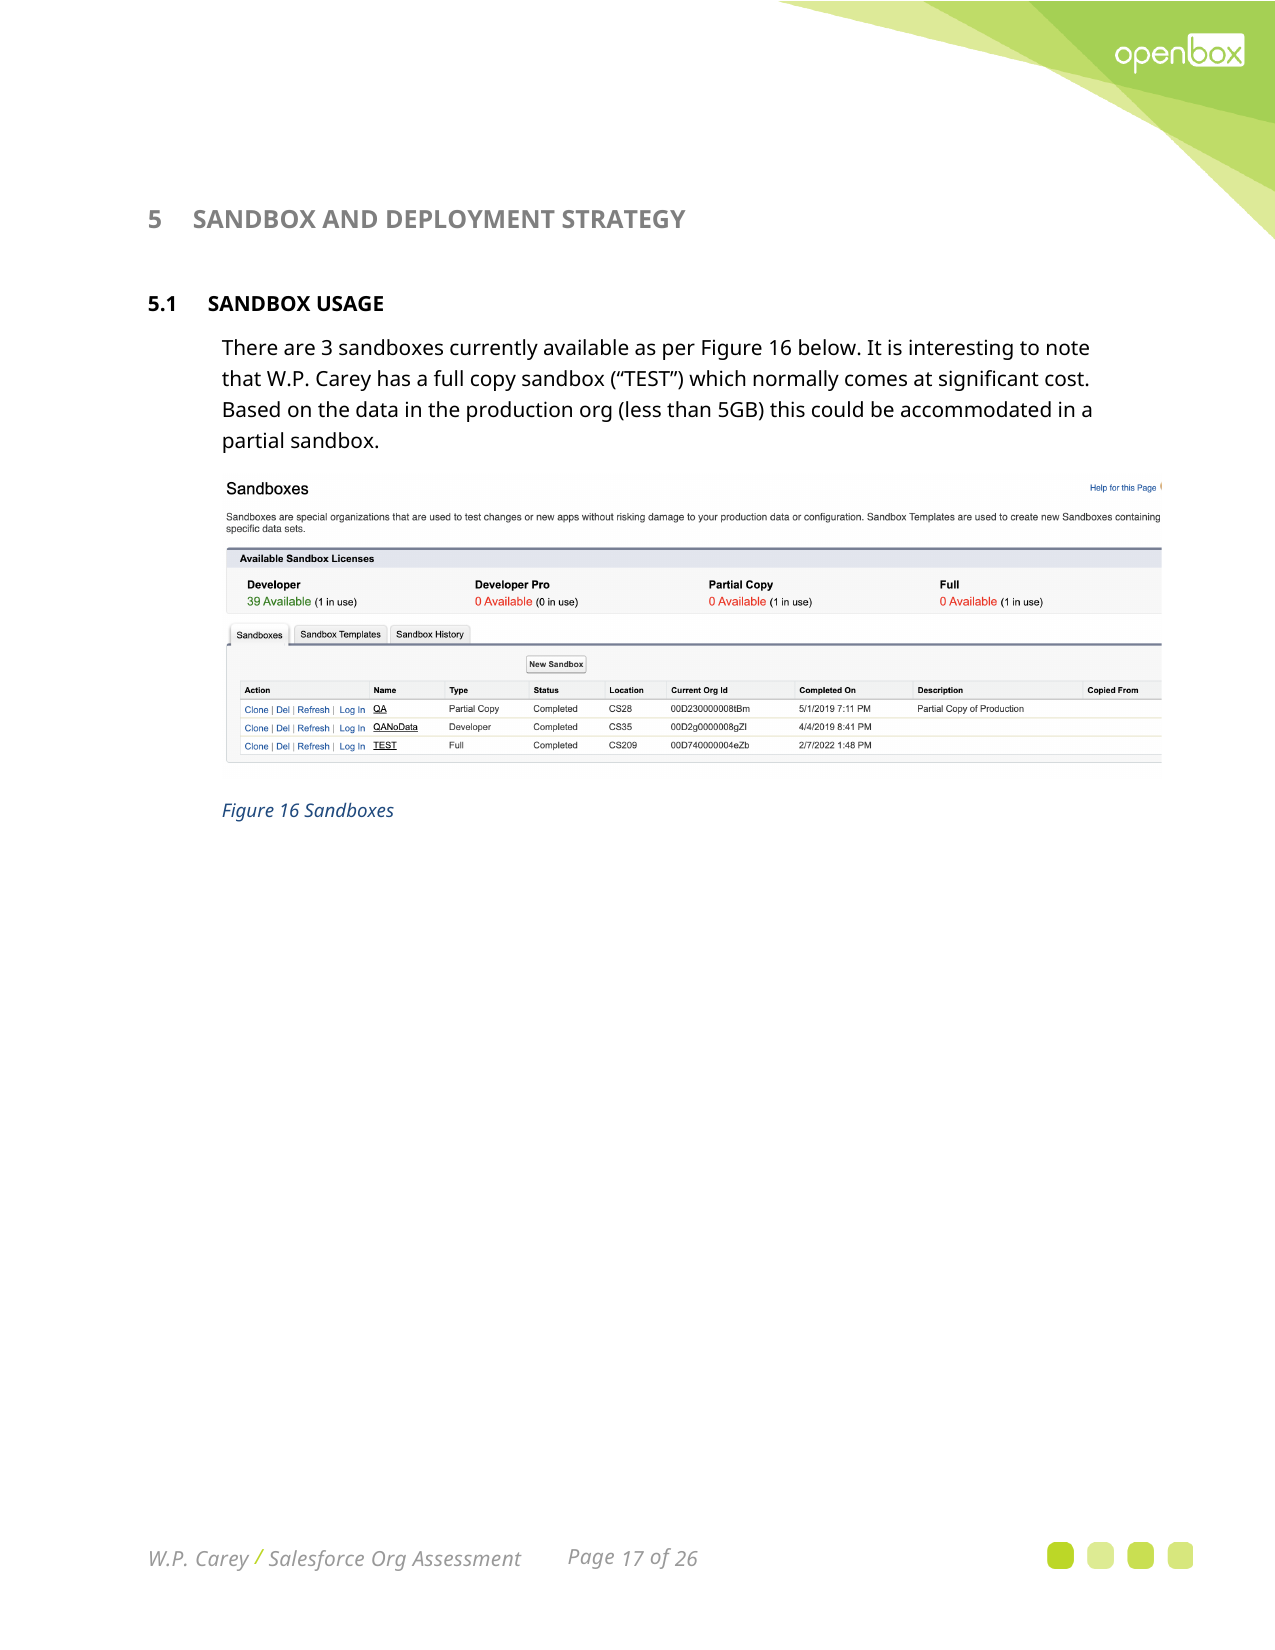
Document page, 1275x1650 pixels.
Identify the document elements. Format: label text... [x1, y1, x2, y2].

subtitle sandbox and deployment strategy [148, 202, 1127, 236]
picture [395, 1, 1275, 267]
text There are 3 sandboxes currently available as per Figure 16 below. It is interesting to note that W.P. Carey has a full copy sandbox (“TEST”) which normally comes at significant cost. Based on the data in the production org (less than 5GB) this could be accommodated in a partial sandbox. [222, 330, 1127, 455]
subtitle sandbox usage [148, 286, 1127, 317]
text Figure 16 Sandboxes [222, 797, 1127, 823]
picture [1046, 1542, 1193, 1569]
picture [221, 473, 1162, 779]
